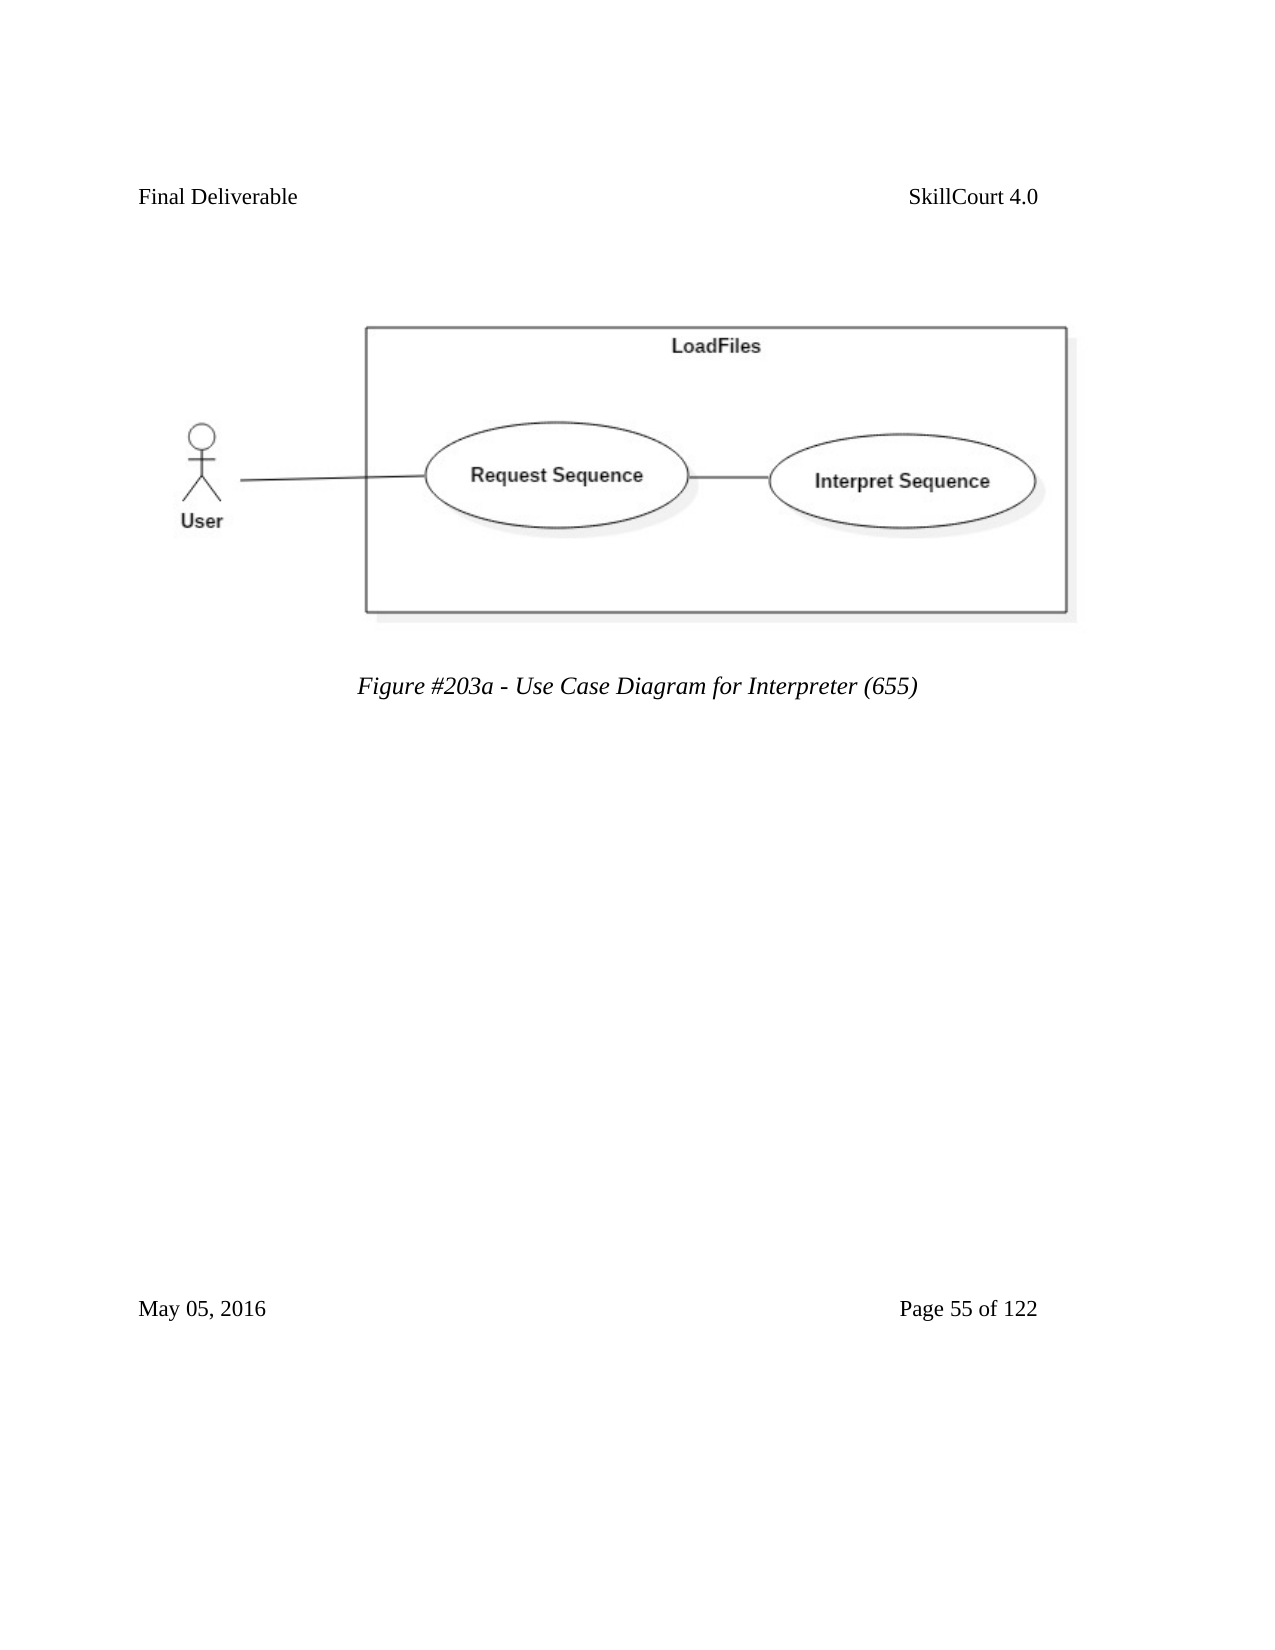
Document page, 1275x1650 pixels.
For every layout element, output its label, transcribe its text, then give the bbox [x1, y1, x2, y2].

picture [150, 313, 1125, 672]
text Figure #203a - Use Case Diagram for Interpreter (655) [150, 672, 1125, 700]
